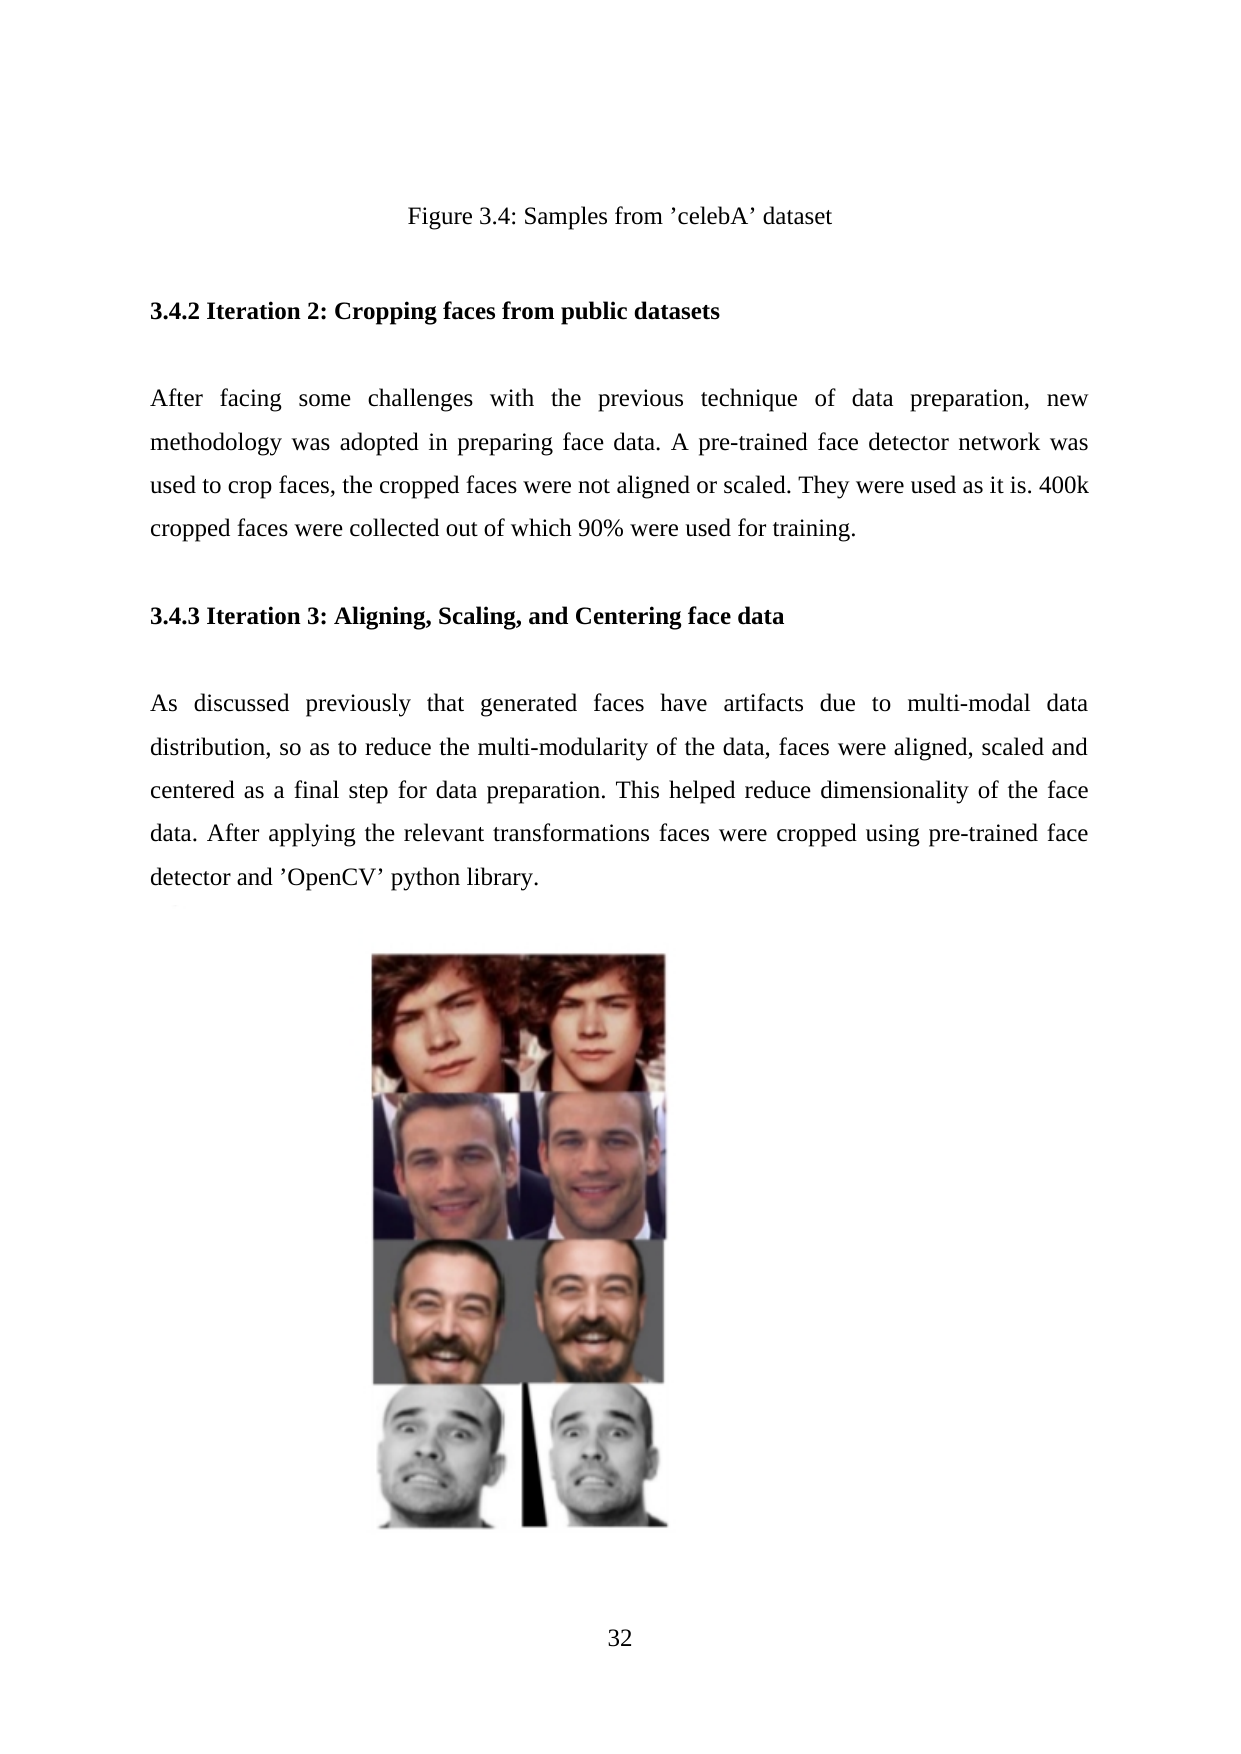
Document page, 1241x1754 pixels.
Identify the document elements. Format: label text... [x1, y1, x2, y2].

text As discussed previously that generated faces have artifacts due to multi-modal data distribution, so as to reduce the multi-modularity of the data, faces were aligned, scaled and centered as a final step for data preparation. This helped reduce dimensionality of the face data. After applying the relevant transformations faces were cropped using pre-trained face detector and ’OpenCV’ python library. [150, 688, 1090, 890]
text Figure 3.4: Samples from ’celebA’ dataset [150, 201, 1090, 230]
text 3.4.3 Iteration 3: Aligning, Scaling, and Centering face data [150, 601, 1090, 629]
picture [150, 905, 858, 1539]
text 3.4.2 Iteration 2: Cropping faces from public datasets [150, 296, 1090, 324]
text After facing some challenges with the previous technique of data preparation, new methodology was adopted in preparing face data. A pre-trained face detector network was used to crop faces, the cropped faces were not aligned or scaled. They were used as it is. 400k cropped faces were collected out of which 90% were used for training. [150, 383, 1090, 542]
